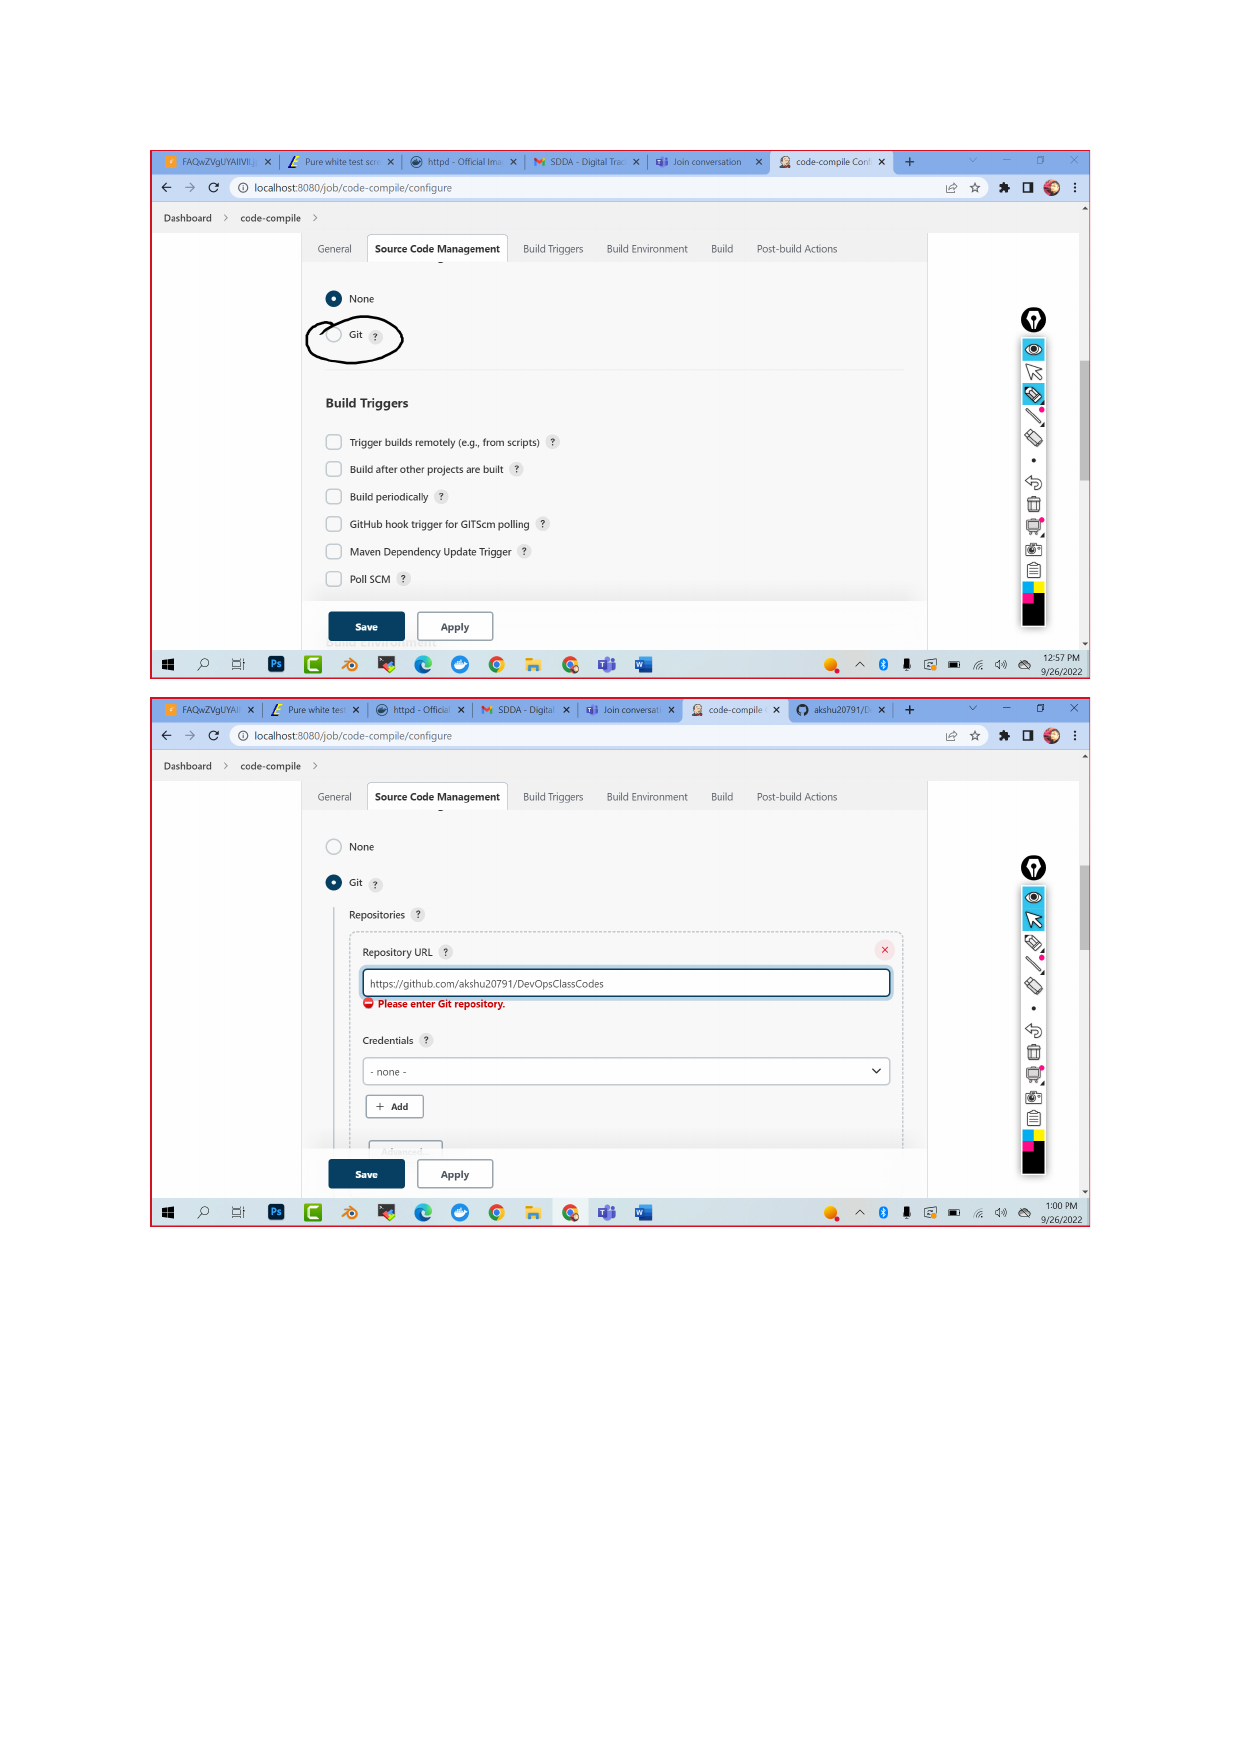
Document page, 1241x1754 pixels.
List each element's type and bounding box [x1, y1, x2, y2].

picture [150, 150, 1091, 679]
picture [150, 697, 1091, 1227]
